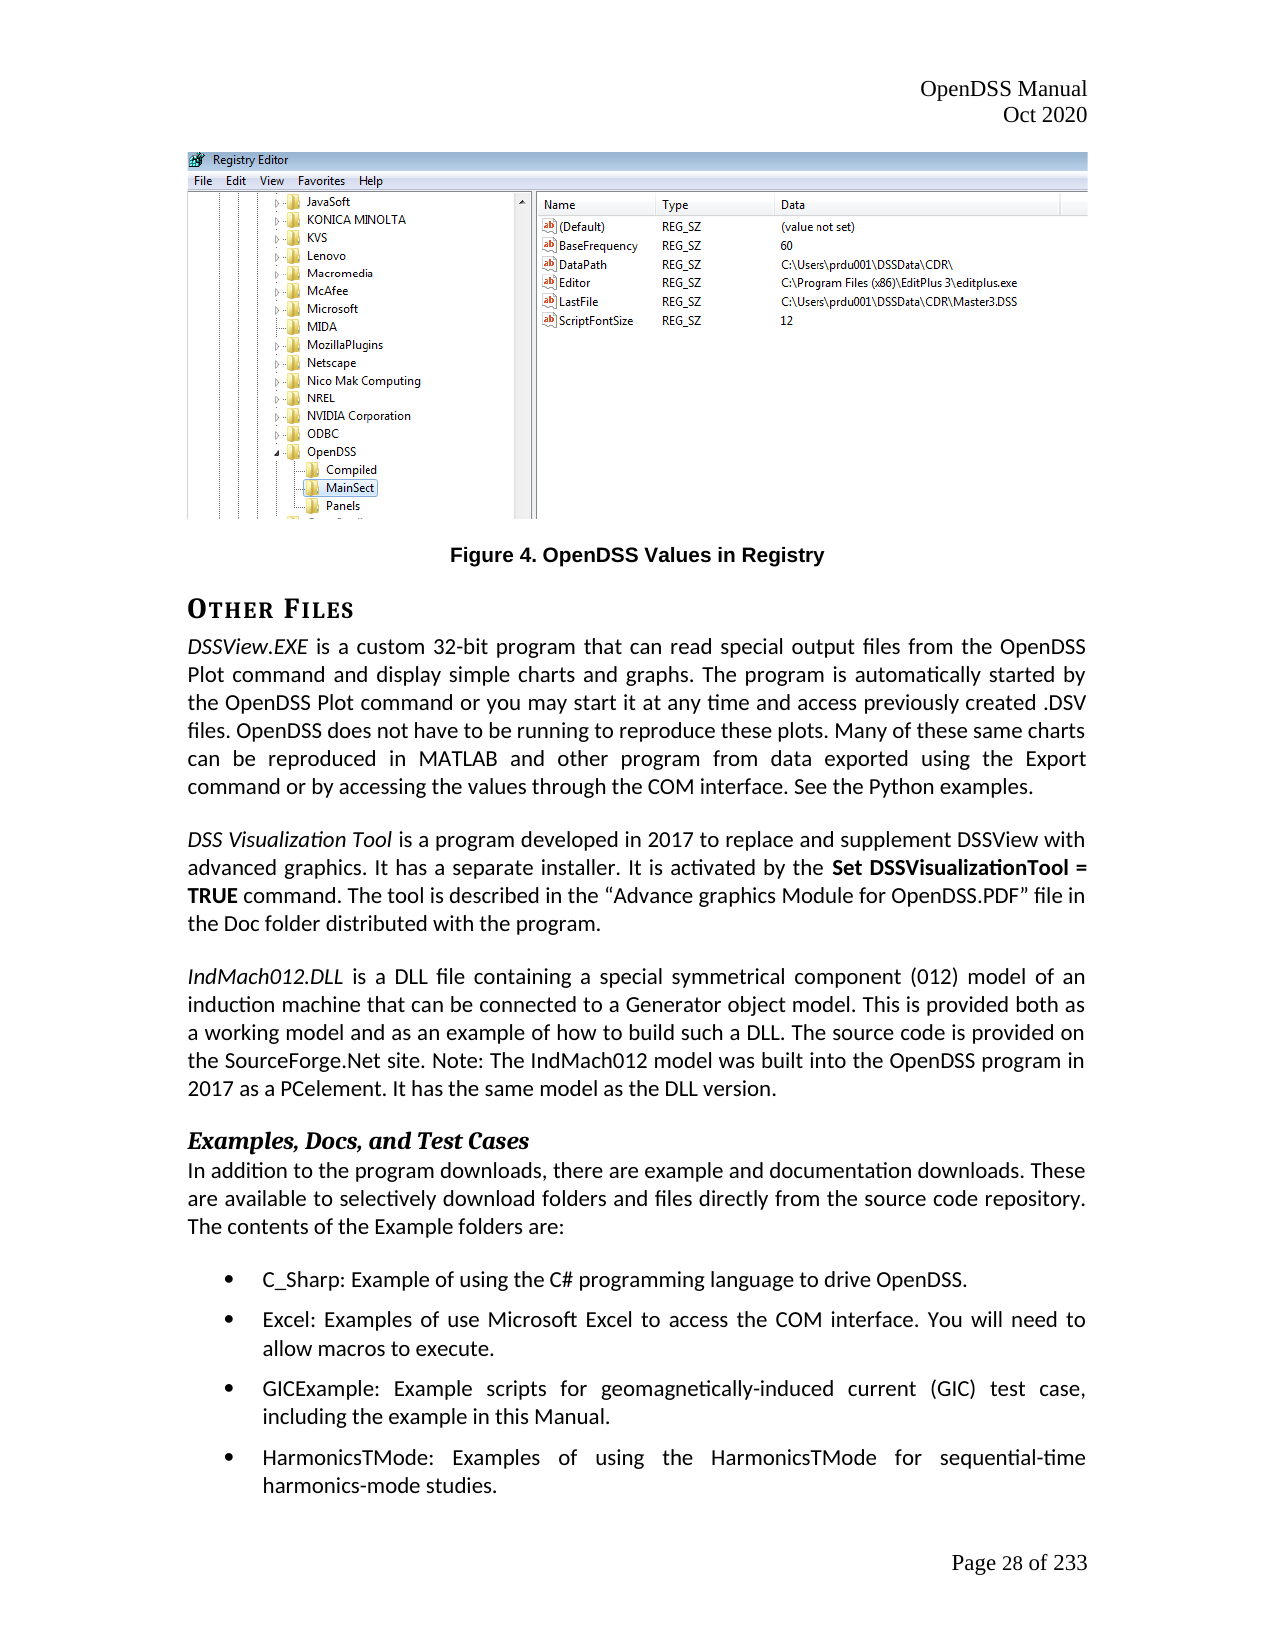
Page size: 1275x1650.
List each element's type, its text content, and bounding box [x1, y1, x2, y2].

text DSS Visualization Tool is a program developed in 2017 to replace and supplement DSSView with advanced graphics. It has a separate installer. It is activated by the Set DSSVisualizationTool = TRUE command. The tool is described in the “Advance graphics Module for OpenDSS.PDF” file in the Doc folder distributed with the program. [187, 825, 1087, 937]
list Excel: Examples of use Microsoft Excel to access the COM interface. You will need to allow macros to execute. [225, 1306, 1087, 1362]
list HarmonicsTMode: Examples of using the HarmonicsTMode for sequential-time harmonics-mode studies. [225, 1443, 1087, 1499]
text In addition to the program downloads, there are example and documentation downloads. These are available to selectively download folders and files directly from the source code repository. The contents of the Example folders are: [187, 1156, 1087, 1240]
picture [187, 152, 1088, 519]
subtitle Examples, Docs, and Test Cases [187, 1127, 1087, 1156]
text DSSView.EXE is a custom 32-bit program that can read special output files from the OpenDSS Plot command and display simple charts and graphs. The program is automatically started by the OpenDSS Plot command or you may start it at any time and access previously created .DSV files. OpenDSS does not have to be running to reproduce these plots. Many of these same charts can be reproduced in MATLAB and other program from data exported using the Export command or by accessing the values through the COM interface. See the Python examples. [187, 632, 1087, 800]
list GICExample: Example scripts for geomagnetically-induced current (GIC) test case, including the example in this Manual. [225, 1374, 1087, 1430]
text IndMach012.DLL is a DLL file containing a special symmetrical component (012) model of an induction machine that can be connected to a Generator object model. This is provided both as a working model and as an example of how to build such a DLL. The source code is provided on the SourceForge.Net site. Note: The IndMach012 model was built into the OpenDSS program in 2017 as a PCelement. It has the same model as the DLL version. [187, 962, 1087, 1102]
list C_Sharp: Example of using the C# programming language to drive OpenDSS. [225, 1265, 1087, 1293]
subtitle Other Files [187, 592, 1087, 626]
